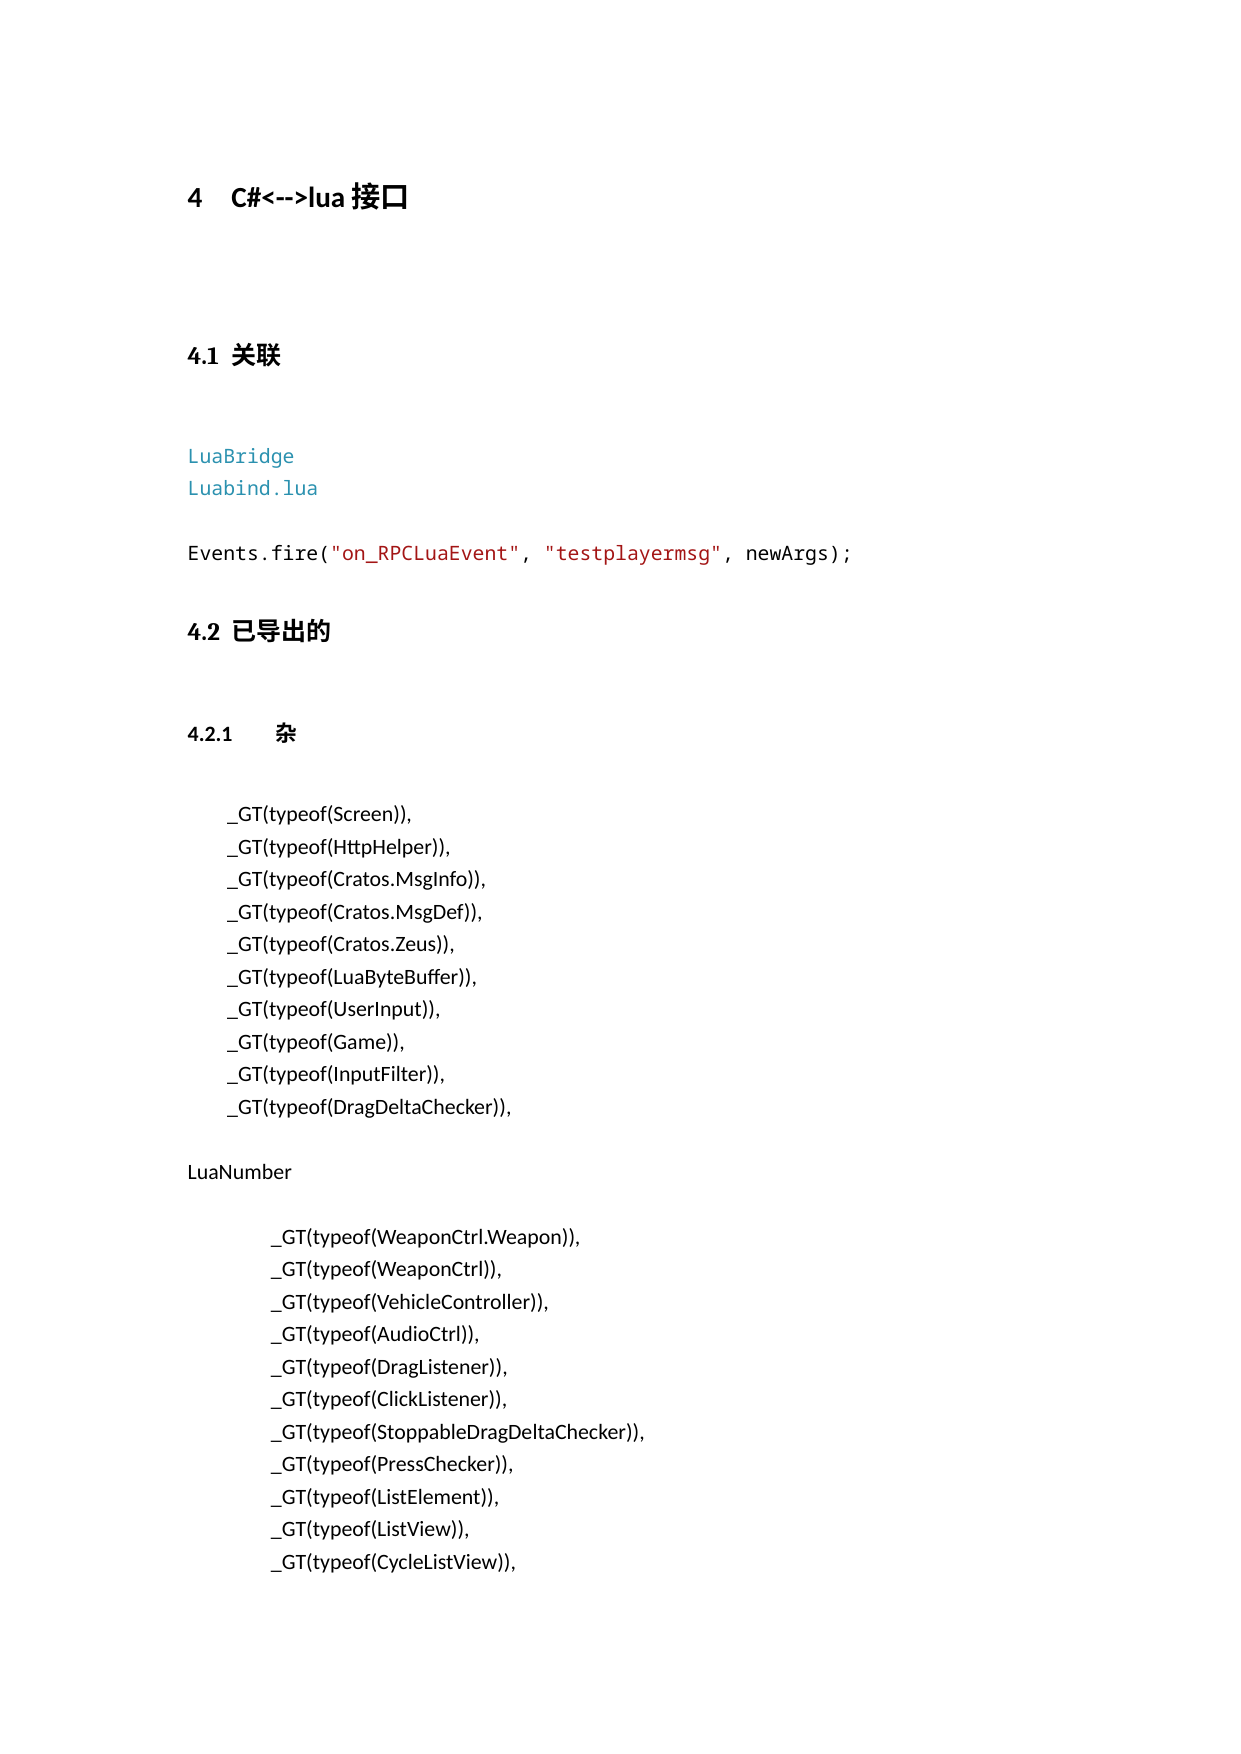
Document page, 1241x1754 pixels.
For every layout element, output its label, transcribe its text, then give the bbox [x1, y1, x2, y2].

text _GT(typeof(Cratos.MsgDef)), [187, 895, 1053, 928]
text _GT(typeof(LuaByteBuffer)), [187, 960, 1053, 993]
subtitle C#<-->lua接口 [187, 162, 1053, 227]
list _GT(typeof(WeaponCtrl)), [187, 1253, 1053, 1285]
subtitle 关联 [187, 321, 1053, 386]
subtitle 已导出的 [187, 597, 1053, 662]
text _GT(typeof(Game)), [187, 1025, 1053, 1058]
list _GT(typeof(ClickListener)), [187, 1383, 1053, 1415]
list _GT(typeof(AudioCtrl)), [187, 1318, 1053, 1350]
list _GT(typeof(CycleListView)), [187, 1545, 1053, 1578]
list _GT(typeof(VehicleController)), [187, 1285, 1053, 1318]
text _GT(typeof(InputFilter)), [187, 1058, 1053, 1090]
text _GT(typeof(Screen)), [187, 798, 1053, 830]
text _GT(typeof(UserInput)), [187, 993, 1053, 1025]
list _GT(typeof(WeaponCtrl.Weapon)), [187, 1220, 1053, 1253]
text Luabind.lua [187, 472, 1053, 504]
text LuaBridge [187, 439, 1053, 472]
list _GT(typeof(DragListener)), [187, 1350, 1053, 1383]
list _GT(typeof(ListView)), [187, 1513, 1053, 1545]
list _GT(typeof(PressChecker)), [187, 1448, 1053, 1480]
list LuaNumber [187, 1155, 1053, 1188]
text _GT(typeof(DragDeltaChecker)), [187, 1090, 1053, 1123]
text Events.fire("on_RPCLuaEvent", "testplayermsg", newArgs); [187, 537, 1053, 569]
text _GT(typeof(HttpHelper)), [187, 830, 1053, 863]
text _GT(typeof(Cratos.MsgInfo)), [187, 863, 1053, 895]
list _GT(typeof(StoppableDragDeltaChecker)), [187, 1415, 1053, 1448]
subtitle 杂 [187, 715, 1053, 748]
list _GT(typeof(ListElement)), [187, 1480, 1053, 1513]
text _GT(typeof(Cratos.Zeus)), [187, 928, 1053, 960]
